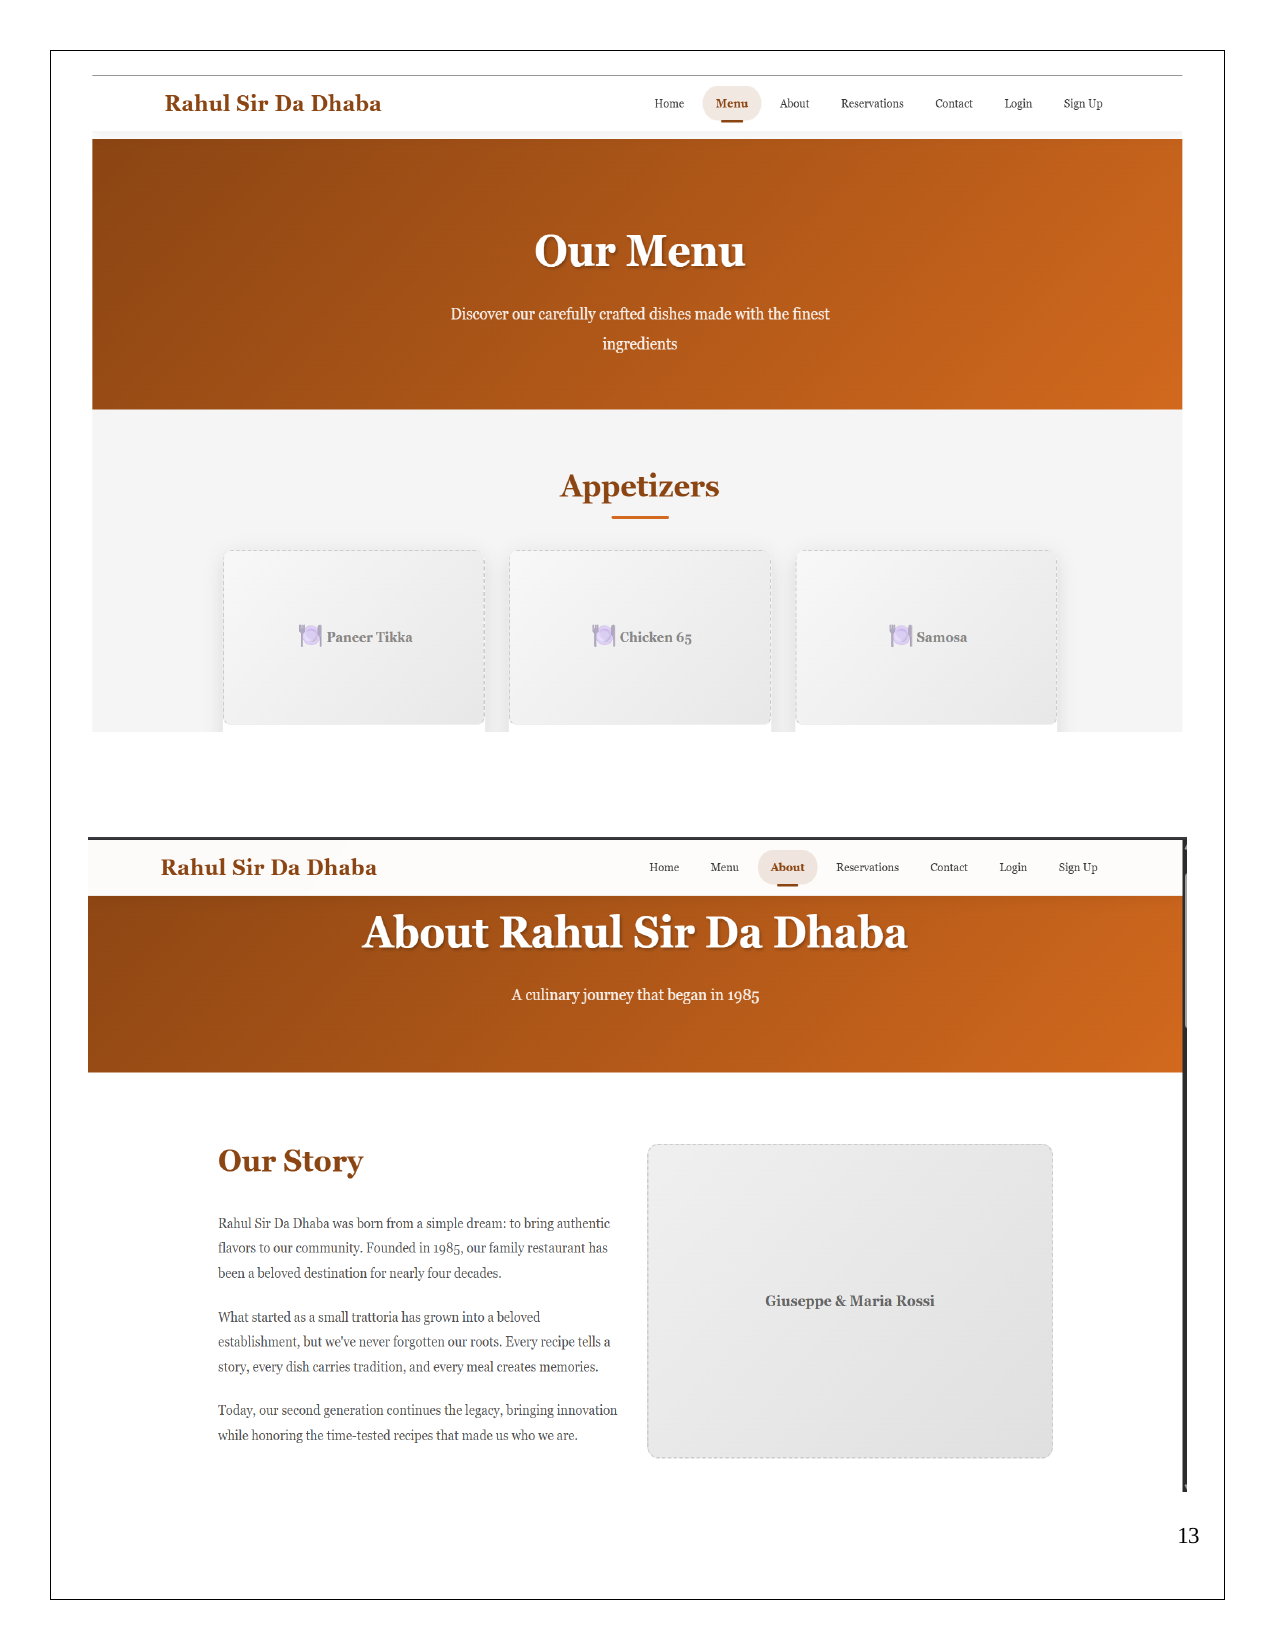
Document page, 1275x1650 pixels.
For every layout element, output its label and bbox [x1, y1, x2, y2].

picture [92, 75, 1183, 732]
picture [88, 837, 1187, 1492]
